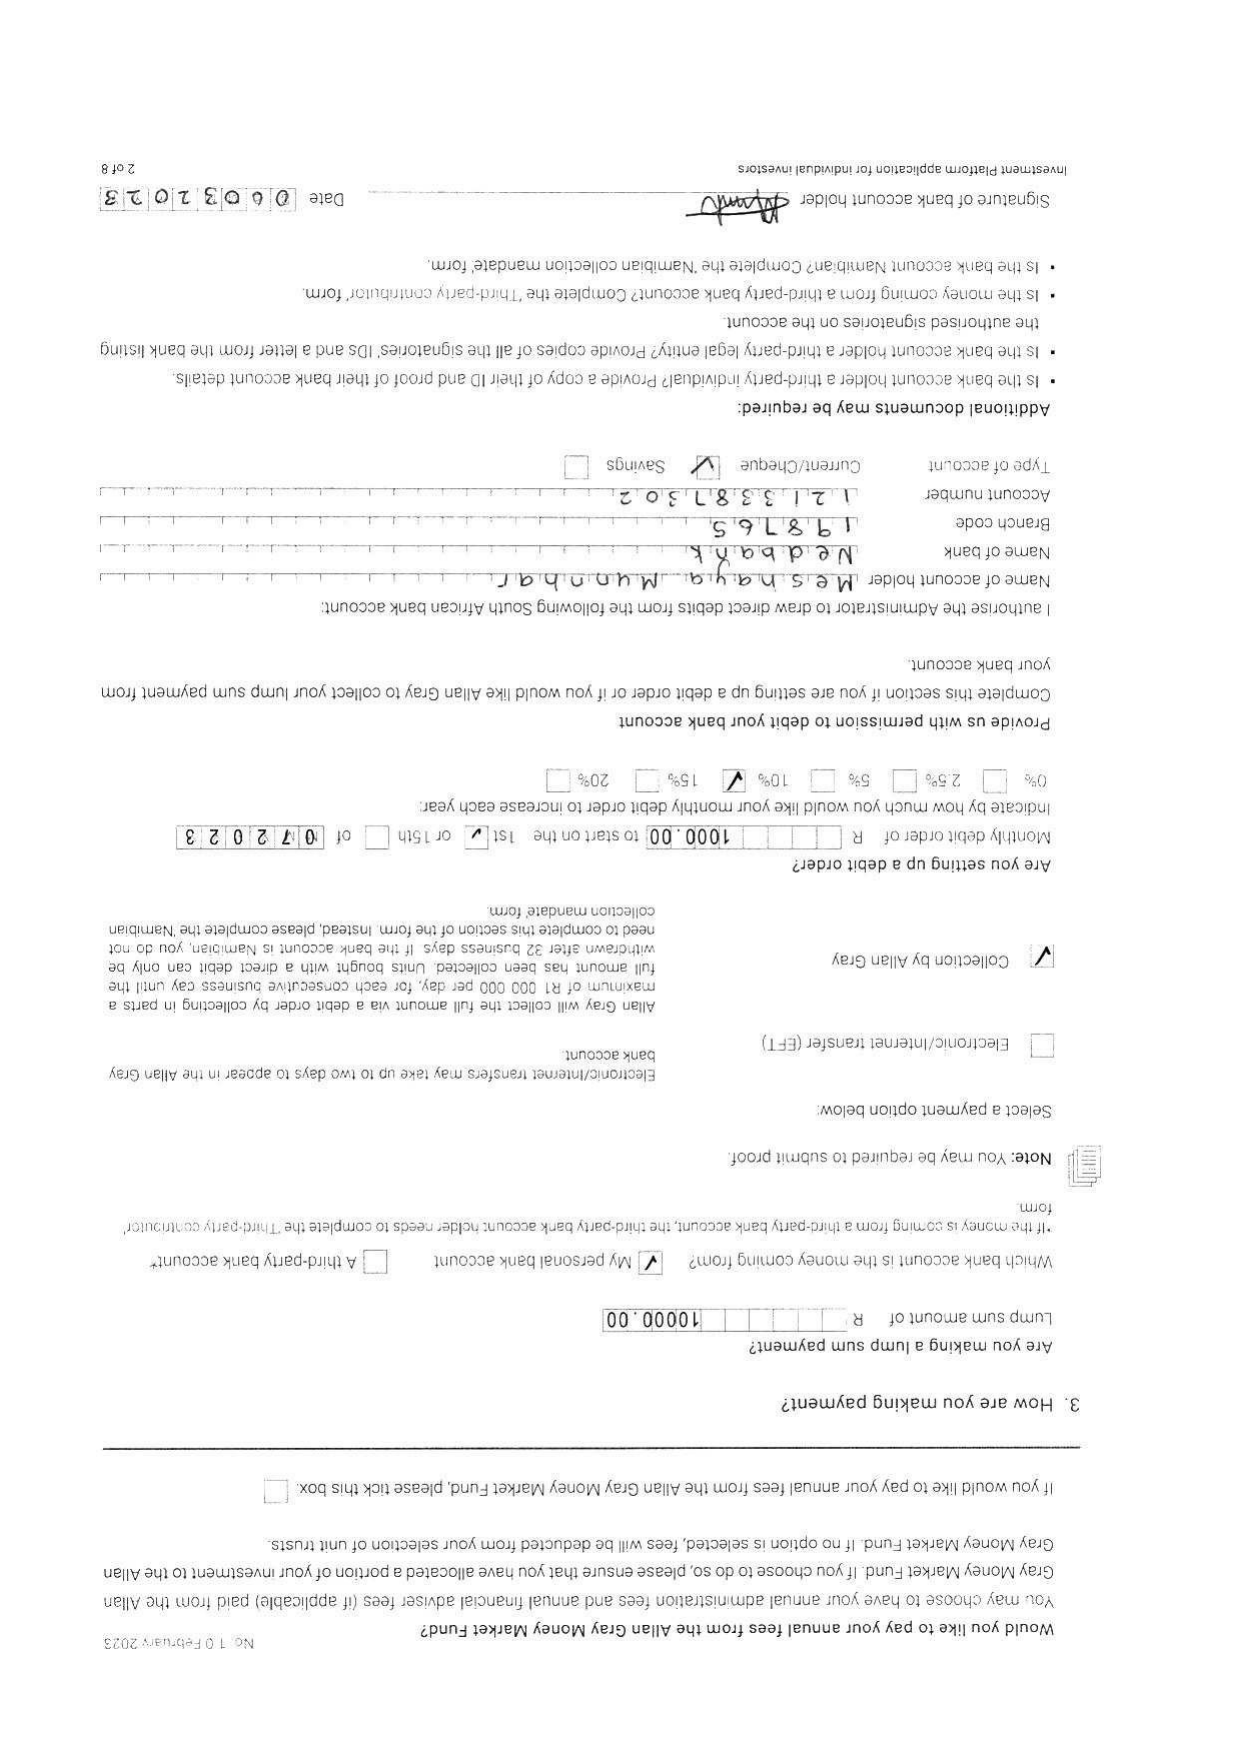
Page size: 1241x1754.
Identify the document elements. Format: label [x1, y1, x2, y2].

picture [96, 160, 1104, 1649]
